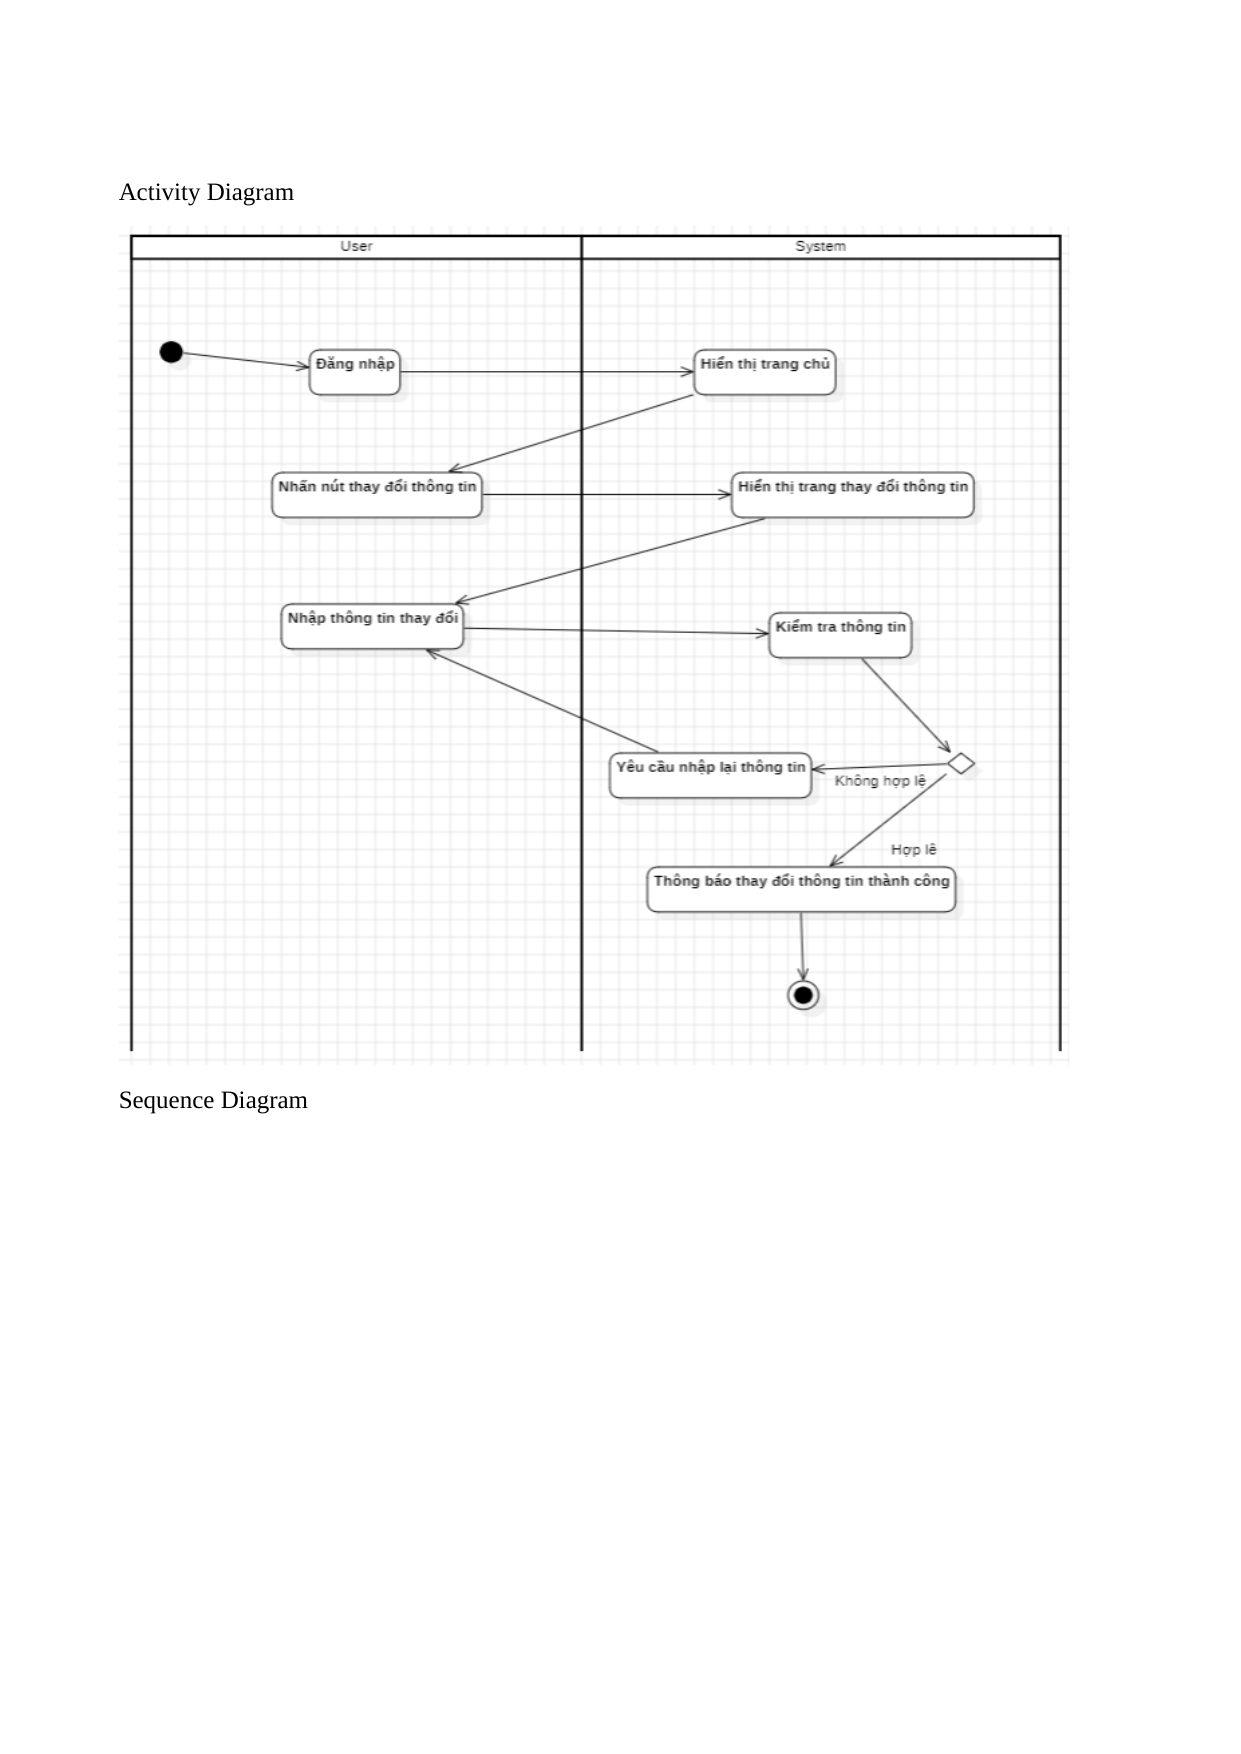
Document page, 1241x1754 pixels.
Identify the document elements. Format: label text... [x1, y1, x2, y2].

text Sequence Diagram [118, 1085, 1122, 1114]
text Activity Diagram [118, 177, 1122, 206]
picture [118, 226, 1070, 1065]
